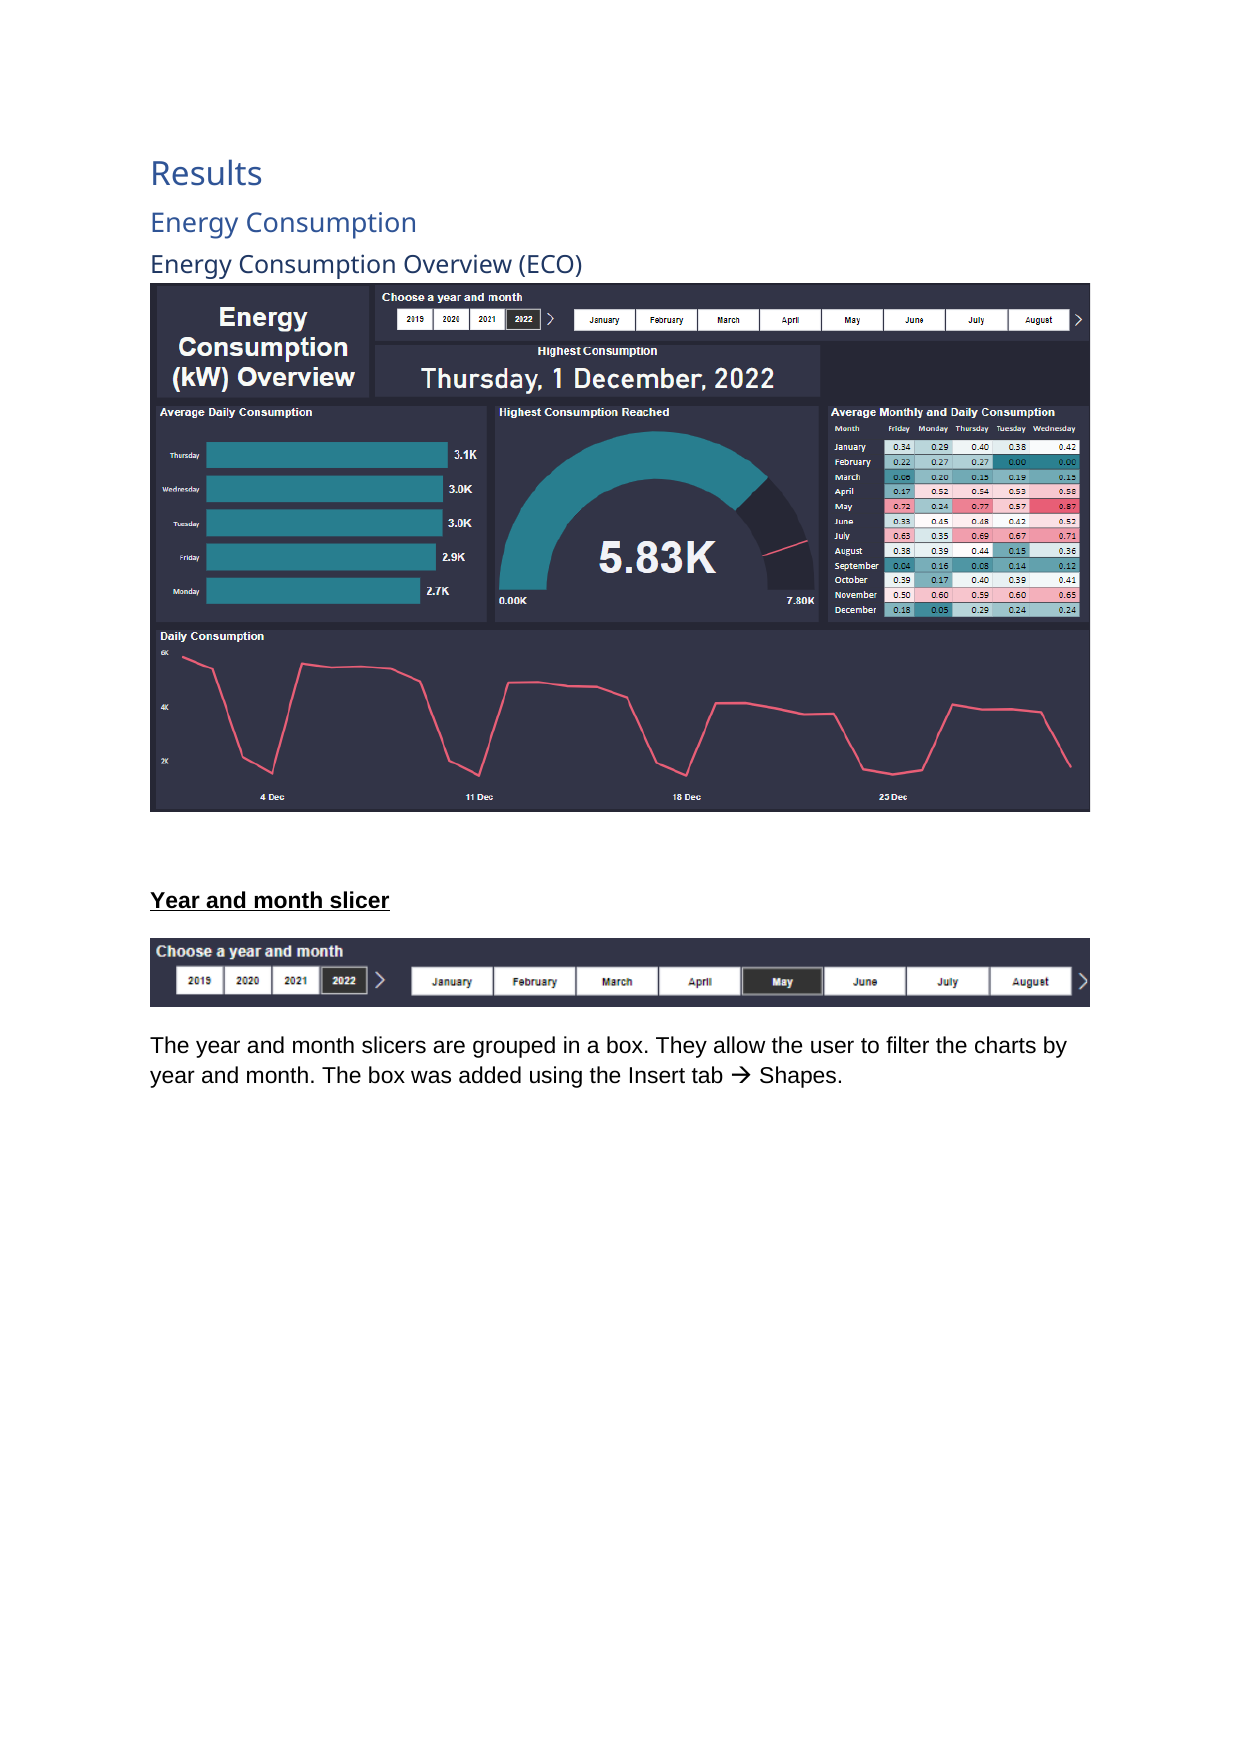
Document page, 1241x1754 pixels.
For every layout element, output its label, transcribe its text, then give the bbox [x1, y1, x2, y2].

subtitle Energy Consumption Overview (ECO) [150, 247, 1090, 281]
subtitle Results [150, 150, 1090, 195]
picture [150, 938, 1090, 1007]
text The year and month slicers are grouped in a box. They allow the user to filter the charts by year and month. The box was added using the Insert tab Shapes. [150, 1032, 1090, 1088]
picture [150, 283, 1091, 812]
subtitle Energy Consumption [150, 203, 1090, 240]
text Year and month slicer [150, 887, 1090, 913]
